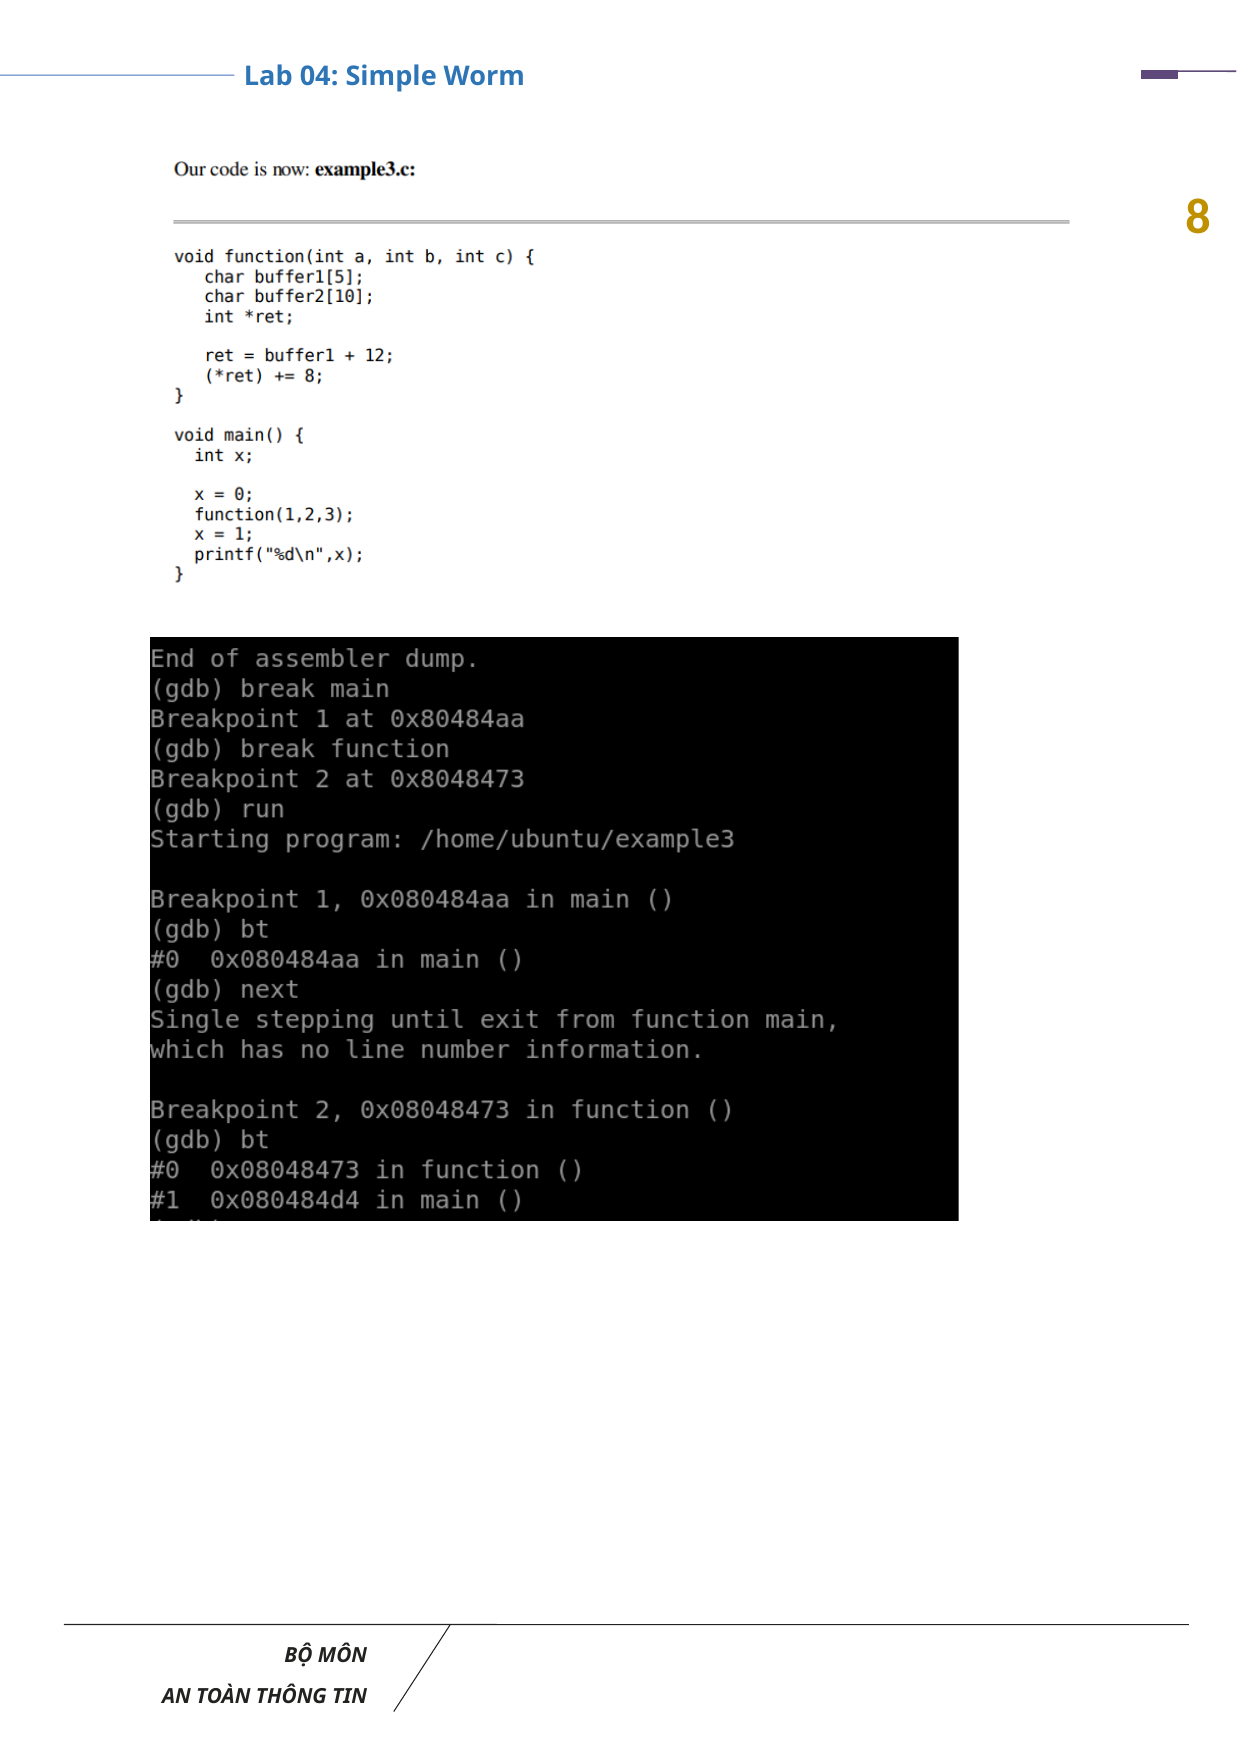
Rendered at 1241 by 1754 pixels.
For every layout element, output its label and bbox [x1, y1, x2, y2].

picture [150, 637, 959, 1221]
picture [150, 150, 1091, 607]
